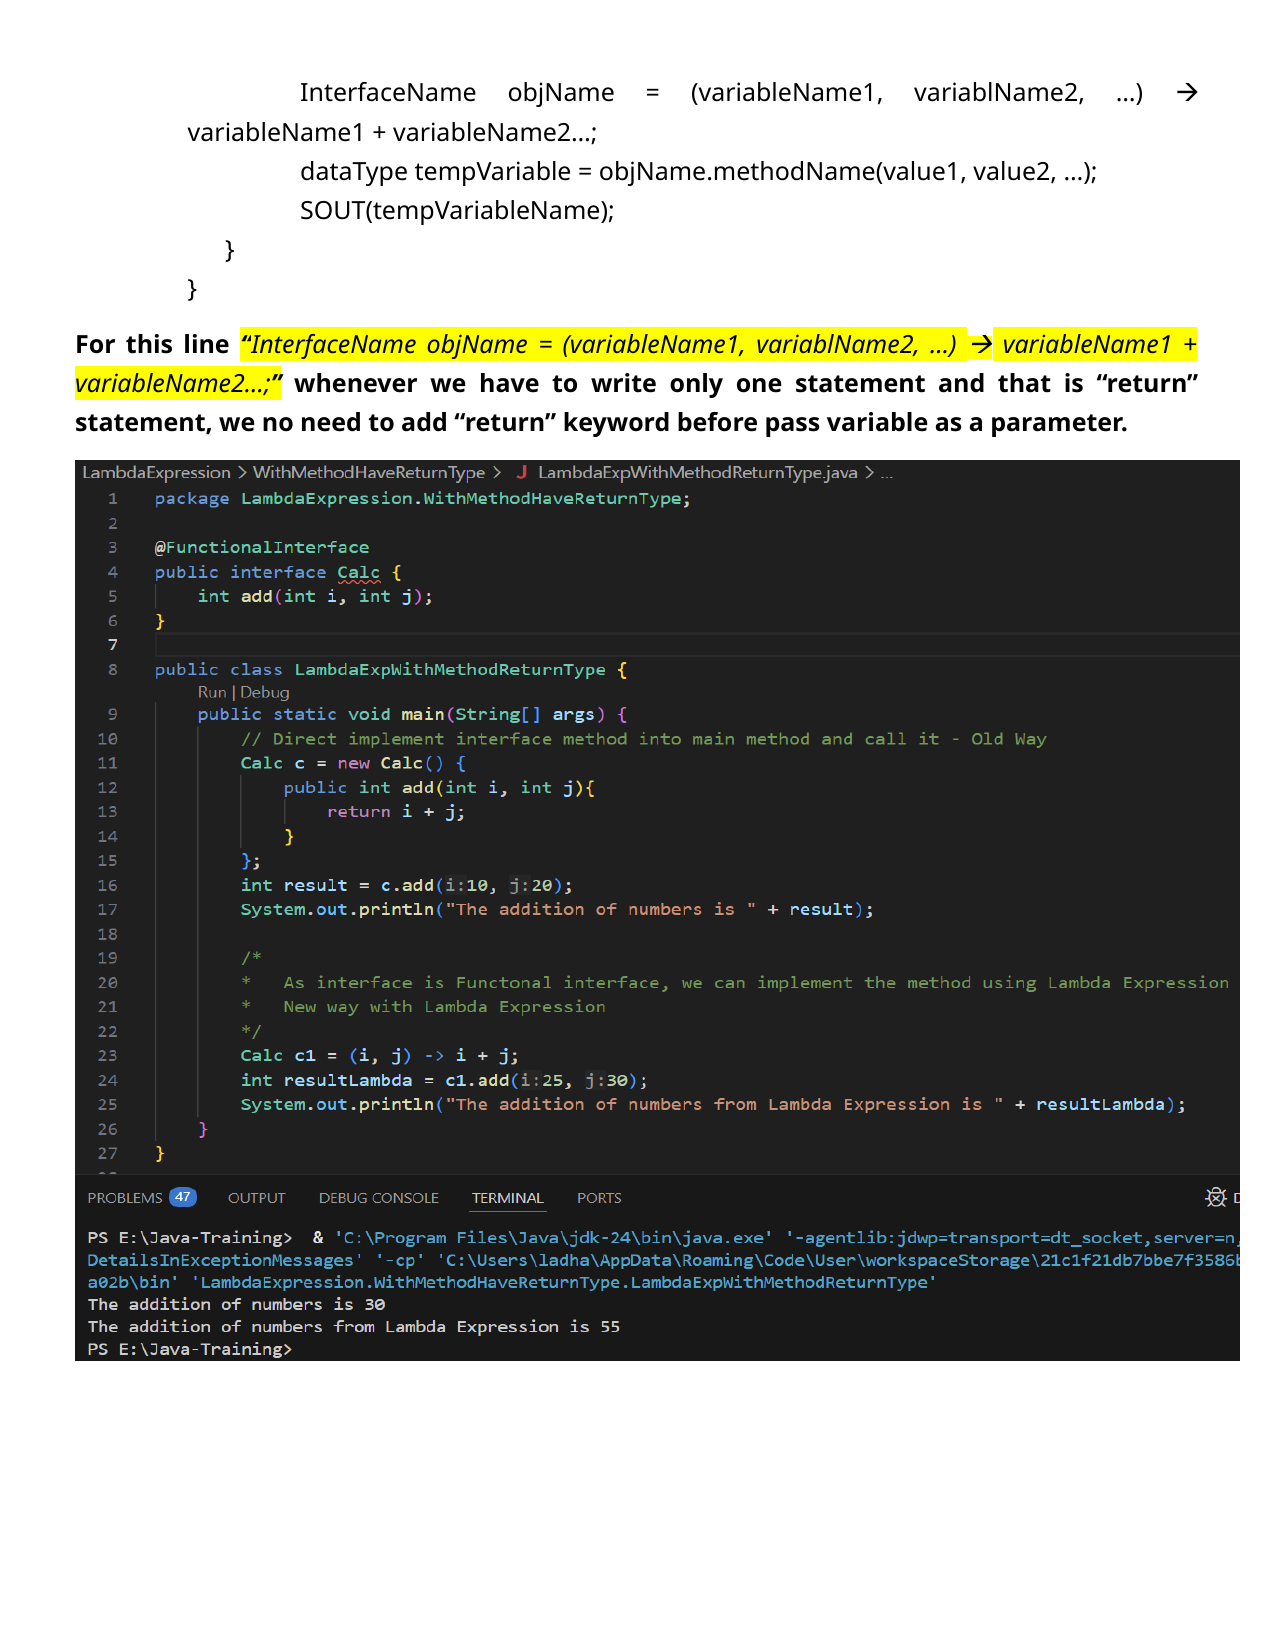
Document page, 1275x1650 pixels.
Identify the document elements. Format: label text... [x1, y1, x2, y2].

list InterfaceName objName = (variableName1, variablName2, …) variableName1 + variableName2…; [187, 75, 1200, 148]
text For this line “InterfaceName objName = (variableName1, variablName2, …) variableName1 + variableName2…;” whenever we have to write only one statement and that is “return” statement, we no need to add “return” keyword before pass variable as a parameter. [75, 327, 1200, 439]
list } [187, 232, 1200, 266]
picture [75, 460, 1240, 1361]
list } [187, 271, 1200, 305]
list dataType tempVariable = objName.methodName(value1, value2, …); [187, 153, 1200, 187]
list SOUT(tempVariableName); [187, 192, 1200, 227]
